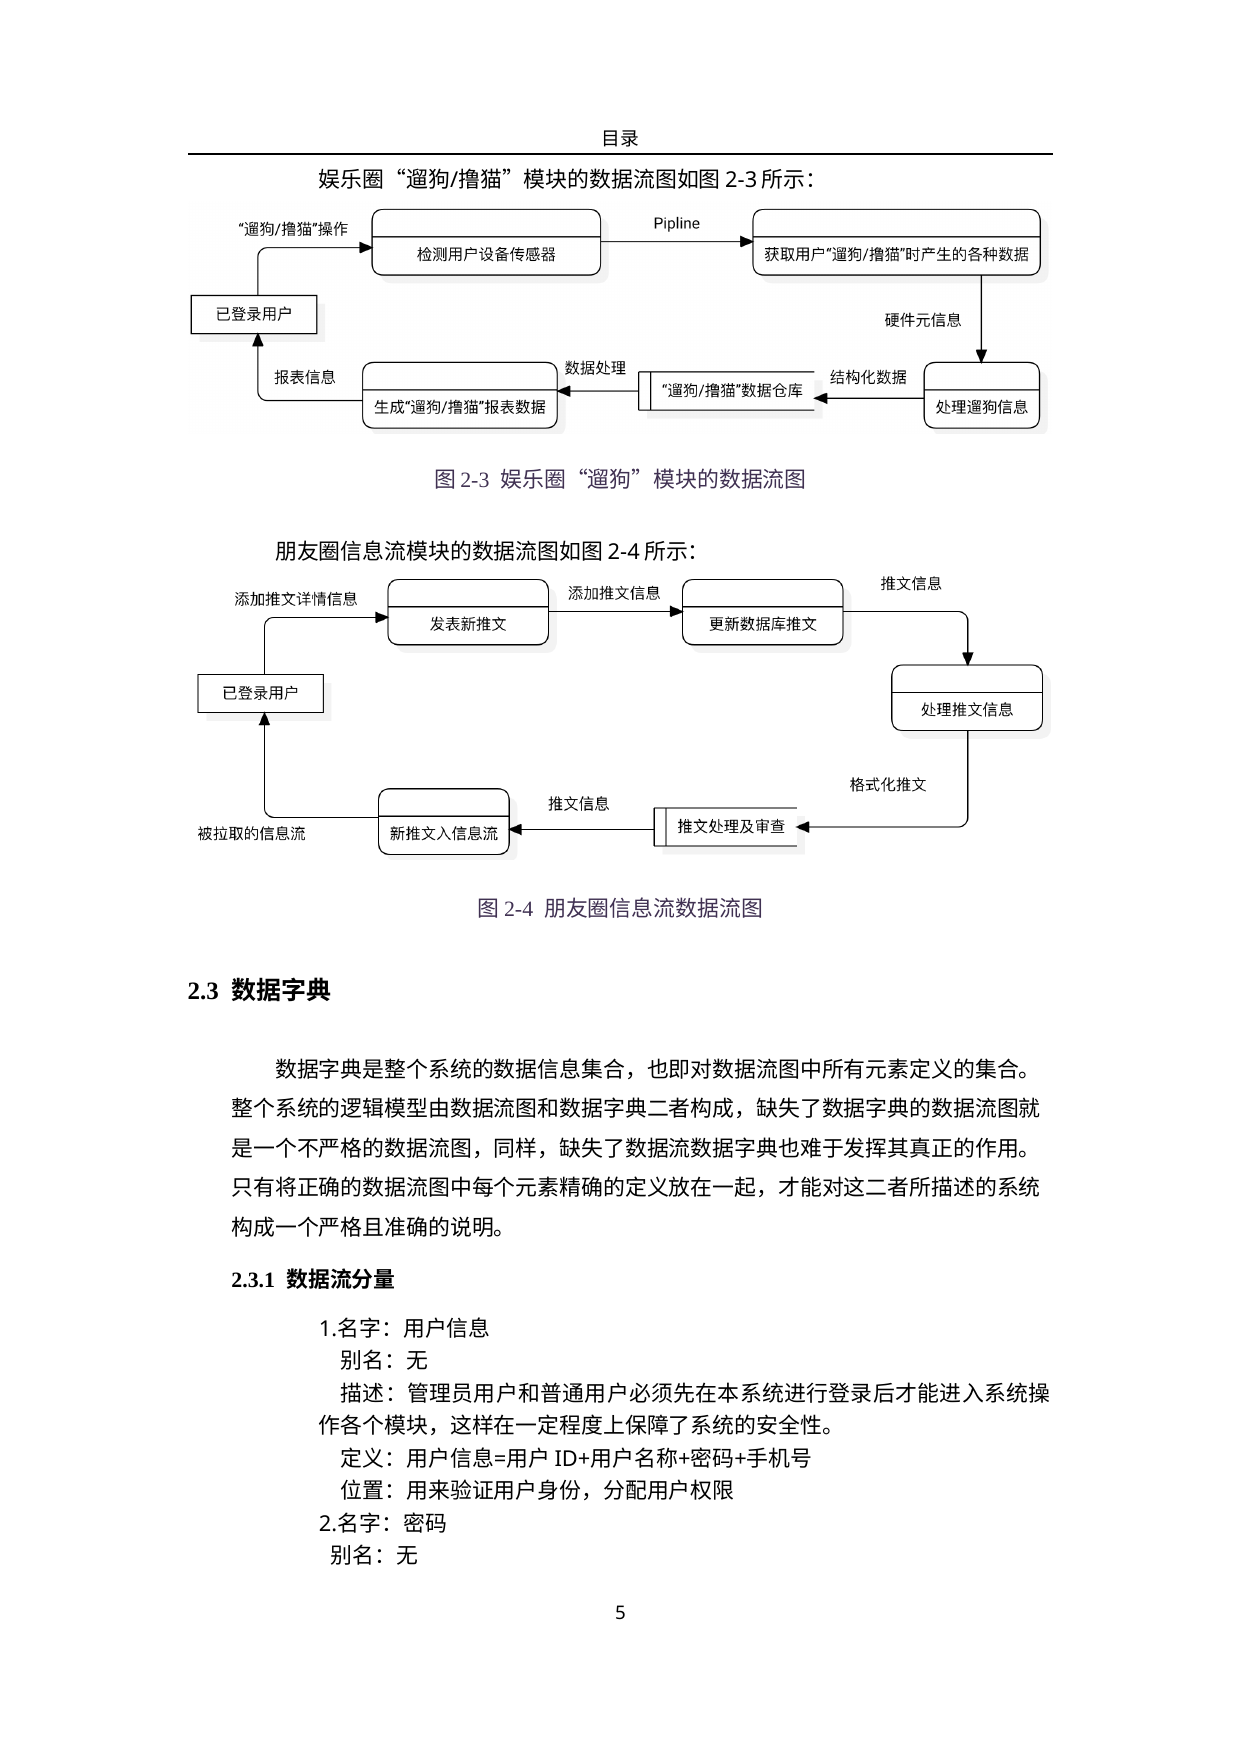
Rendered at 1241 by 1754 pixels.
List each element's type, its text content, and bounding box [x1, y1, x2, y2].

text 描述：管理员用户和普通用户必须先在本系统进行登录后才能进入系统操作各个模块，这样在一定程度上保障了系统的安全性。 [319, 1375, 1053, 1440]
subtitle 2.3.1 数据流分量 [187, 1262, 1053, 1294]
text 定义：用户信息=用户ID+用户名称+密码+手机号 [319, 1440, 1053, 1473]
text 数据字典是整个系统的数据信息集合，也即对数据流图中所有元素定义的集合。整个系统的逻辑模型由数据流图和数据字典二者构成，缺失了数据字典的数据流图就是一个不严格的数据流图，同样，缺失了数据流数据字典也难于发挥其真正的作用。只有将正确的数据流图中每个元素精确的定义放在一起，才能对这二者所描述的系统构成一个严格且准确的说明。 [231, 1052, 1053, 1242]
text 图2-3 娱乐圈“遛狗”模块的数据流图 [187, 462, 1053, 493]
picture [187, 566, 1053, 860]
text 1.名字：用户信息 [319, 1310, 1053, 1343]
text 朋友圈信息流模块的数据流图如图2-4所示： [187, 534, 1053, 566]
subtitle 2.3 数据字典 [187, 956, 1053, 1021]
text 图2-4 朋友圈信息流数据流图 [187, 891, 1053, 923]
text 2.名字：密码 [319, 1505, 1053, 1538]
text 别名：无 [319, 1538, 1053, 1570]
picture [187, 201, 1053, 434]
text 位置：用来验证用户身份，分配用户权限 [319, 1473, 1053, 1505]
text 娱乐圈“遛狗/撸猫”模块的数据流图如图2-3所示： [275, 162, 1053, 194]
text 别名：无 [275, 1343, 1053, 1375]
